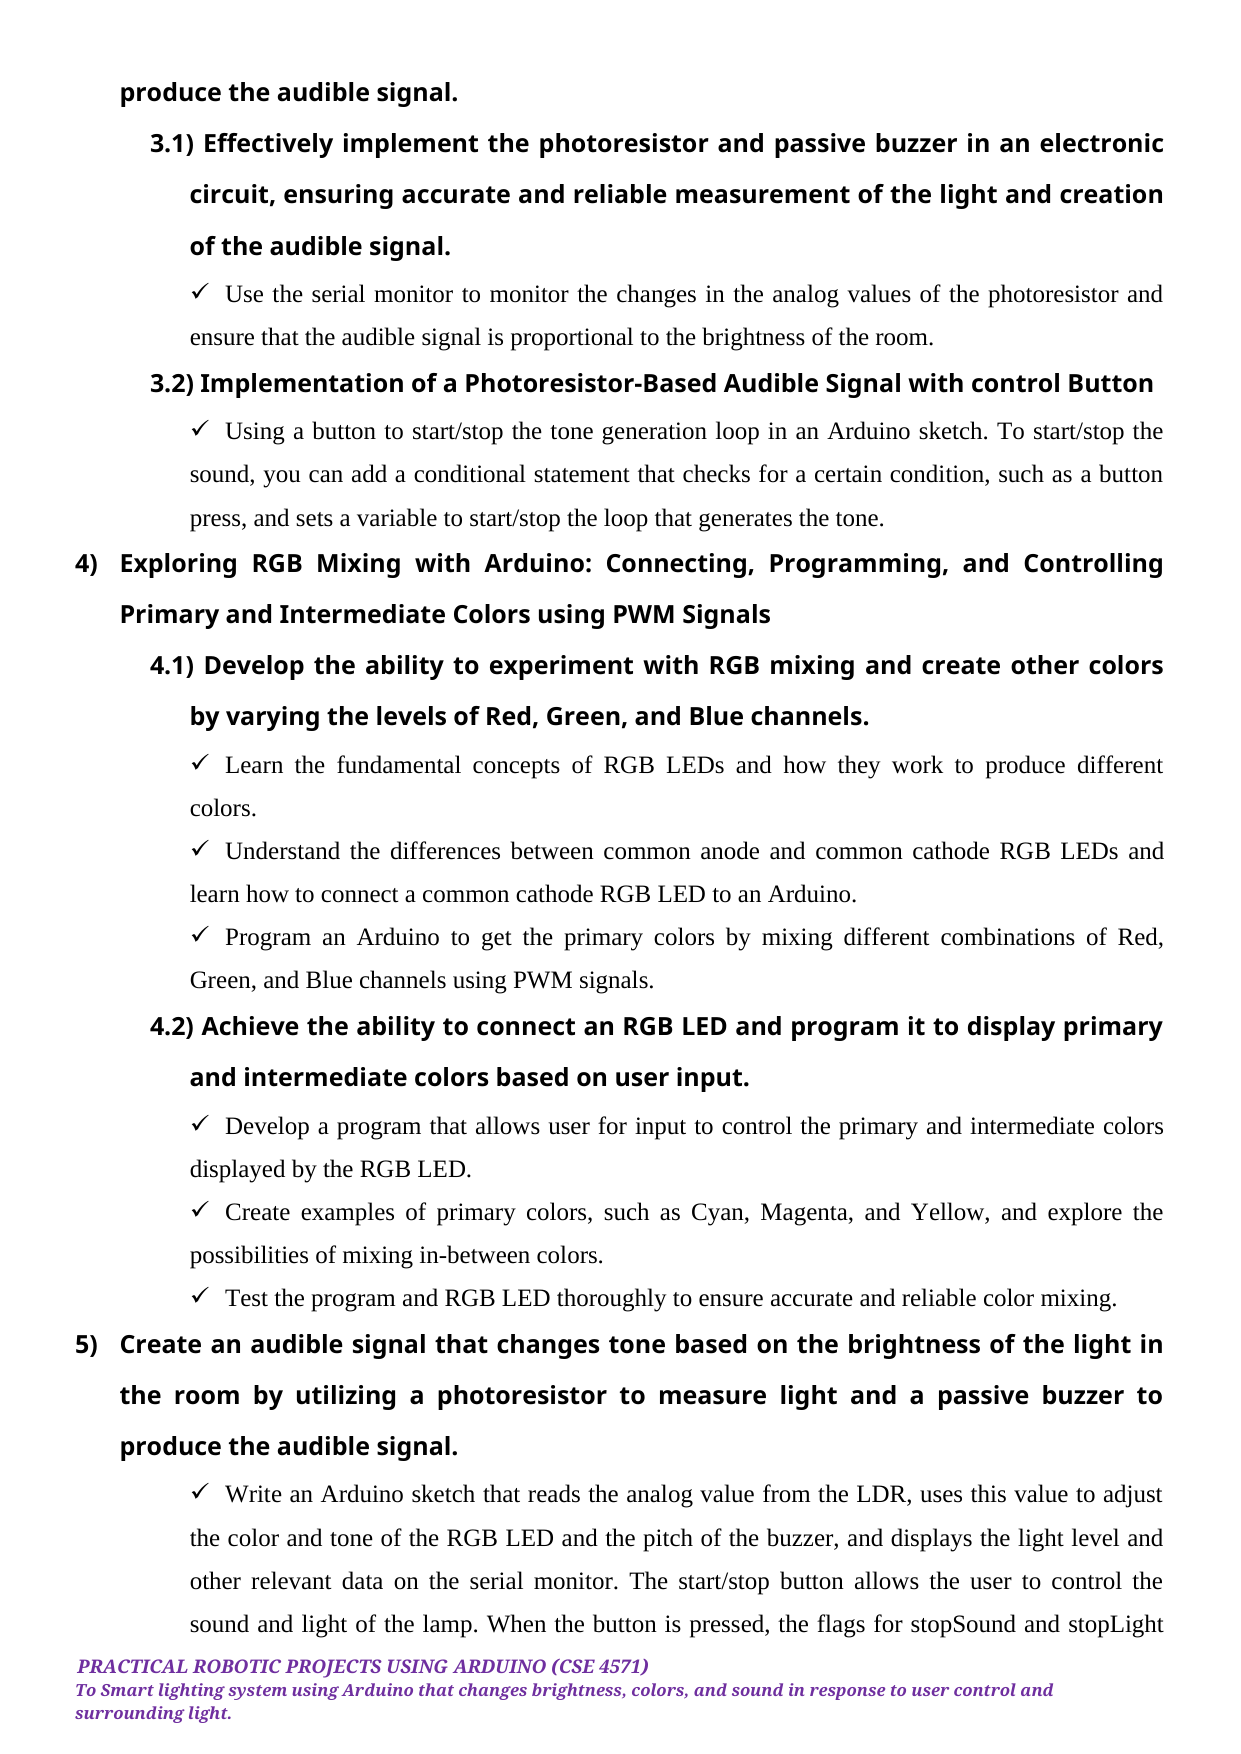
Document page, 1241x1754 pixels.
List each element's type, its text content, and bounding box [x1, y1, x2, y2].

list Test the program and RGB LED thoroughly to ensure accurate and reliable color mixing. [189, 1283, 1165, 1312]
list Using a button to start/stop the tone generation loop in an Arduino sketch. To start/stop the sound, you can add a conditional statement that checks for a certain condition, such as a button press, and sets a variable to start/stop the loop that generates the tone. [189, 416, 1165, 531]
list Exploring RGB Mixing with Arduino: Connecting, Programming, and Controlling Primary and Intermediate Colors using PWM Signals [75, 546, 1165, 631]
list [75, 75, 1165, 109]
list Use the serial monitor to monitor the changes in the analog values of the photoresistor and ensure that the audible signal is proportional to the brightness of the room. [189, 279, 1165, 351]
list Learn the fundamental concepts of RGB LEDs and how they work to produce different colors. [189, 750, 1165, 822]
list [189, 1479, 1165, 1638]
list 3.1) Effectively implement the photoresistor and passive buzzer in an electronic circuit, ensuring accurate and reliable measurement of the light and creation of the audible signal. [150, 126, 1165, 262]
list Understand the differences between common anode and common cathode RGB LEDs and learn how to connect a common cathode RGB LED to an Arduino. [189, 836, 1165, 908]
list Program an Arduino to get the primary colors by mixing different combinations of Red, Green, and Blue channels using PWM signals. [189, 922, 1165, 994]
list Create examples of primary colors, such as Cyan, Magenta, and Yellow, and explore the possibilities of mixing in-between colors. [189, 1197, 1165, 1269]
list 4.2) Achieve the ability to connect an RGB LED and program it to display primary and intermediate colors based on user input. [150, 1009, 1165, 1094]
list 3.2) Implementation of a Photoresistor-Based Audible Signal with control Button [150, 365, 1165, 399]
list Develop a program that allows user for input to control the primary and intermediate colors displayed by the RGB LED. [189, 1111, 1165, 1183]
list 4.1) Develop the ability to experiment with RGB mixing and create other colors by varying the levels of Red, Green, and Blue channels. [150, 648, 1165, 733]
